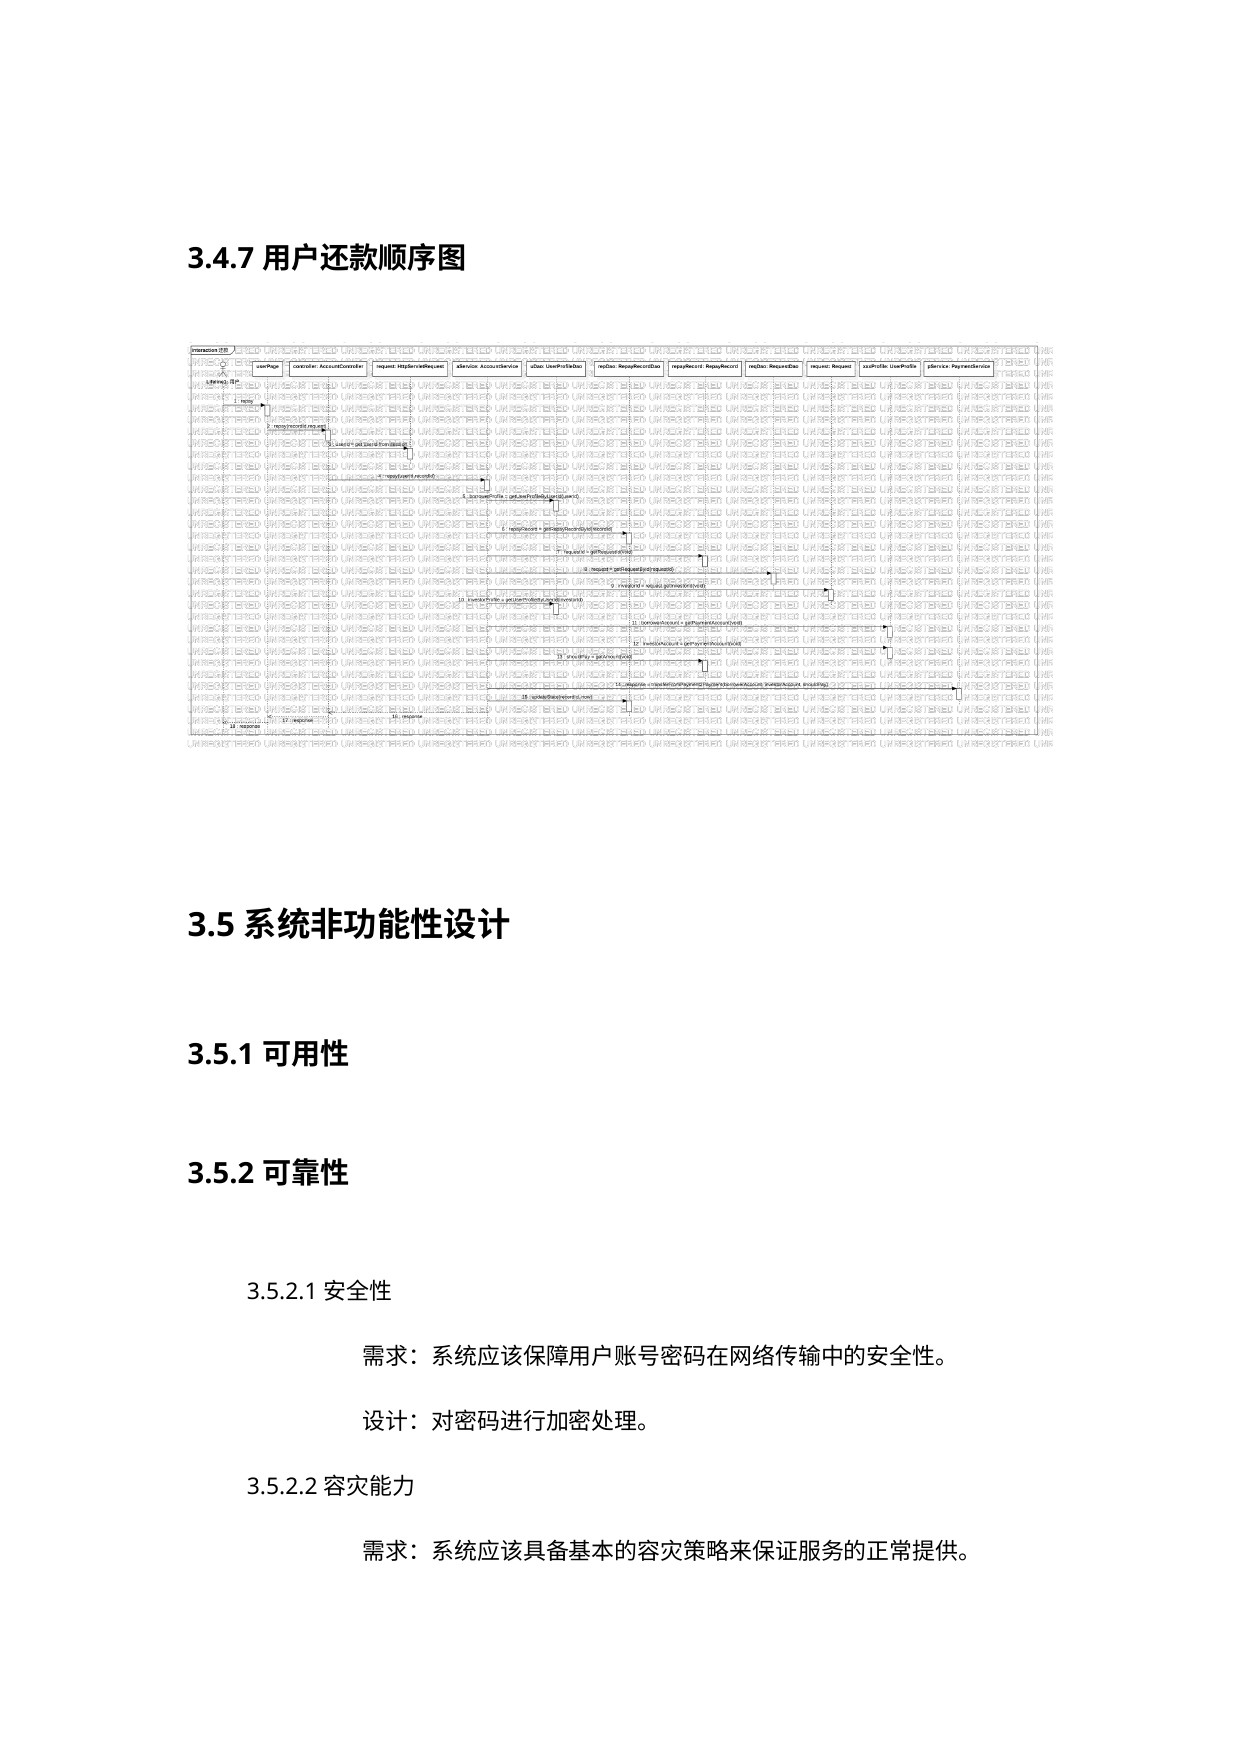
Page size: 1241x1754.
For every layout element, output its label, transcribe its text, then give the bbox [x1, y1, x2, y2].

text 需求：系统应该保障用户账号密码在网络传输中的安全性。 [319, 1322, 1053, 1387]
subtitle 3.5 系统非功能性设计 [187, 889, 1053, 954]
text 3.5.2.1 安全性 [247, 1257, 1053, 1322]
picture [187, 342, 1053, 750]
subtitle 3.5.2 可靠性 [187, 1138, 1053, 1203]
subtitle 3.4.7 用户还款顺序图 [187, 224, 1053, 289]
text 设计：对密码进行加密处理。 [319, 1387, 1053, 1452]
list 需求：系统应该具备基本的容灾策略来保证服务的正常提供。 [317, 1517, 1053, 1582]
text 3.5.2.2 容灾能力 [247, 1452, 1053, 1517]
subtitle 3.5.1 可用性 [187, 1019, 1053, 1084]
